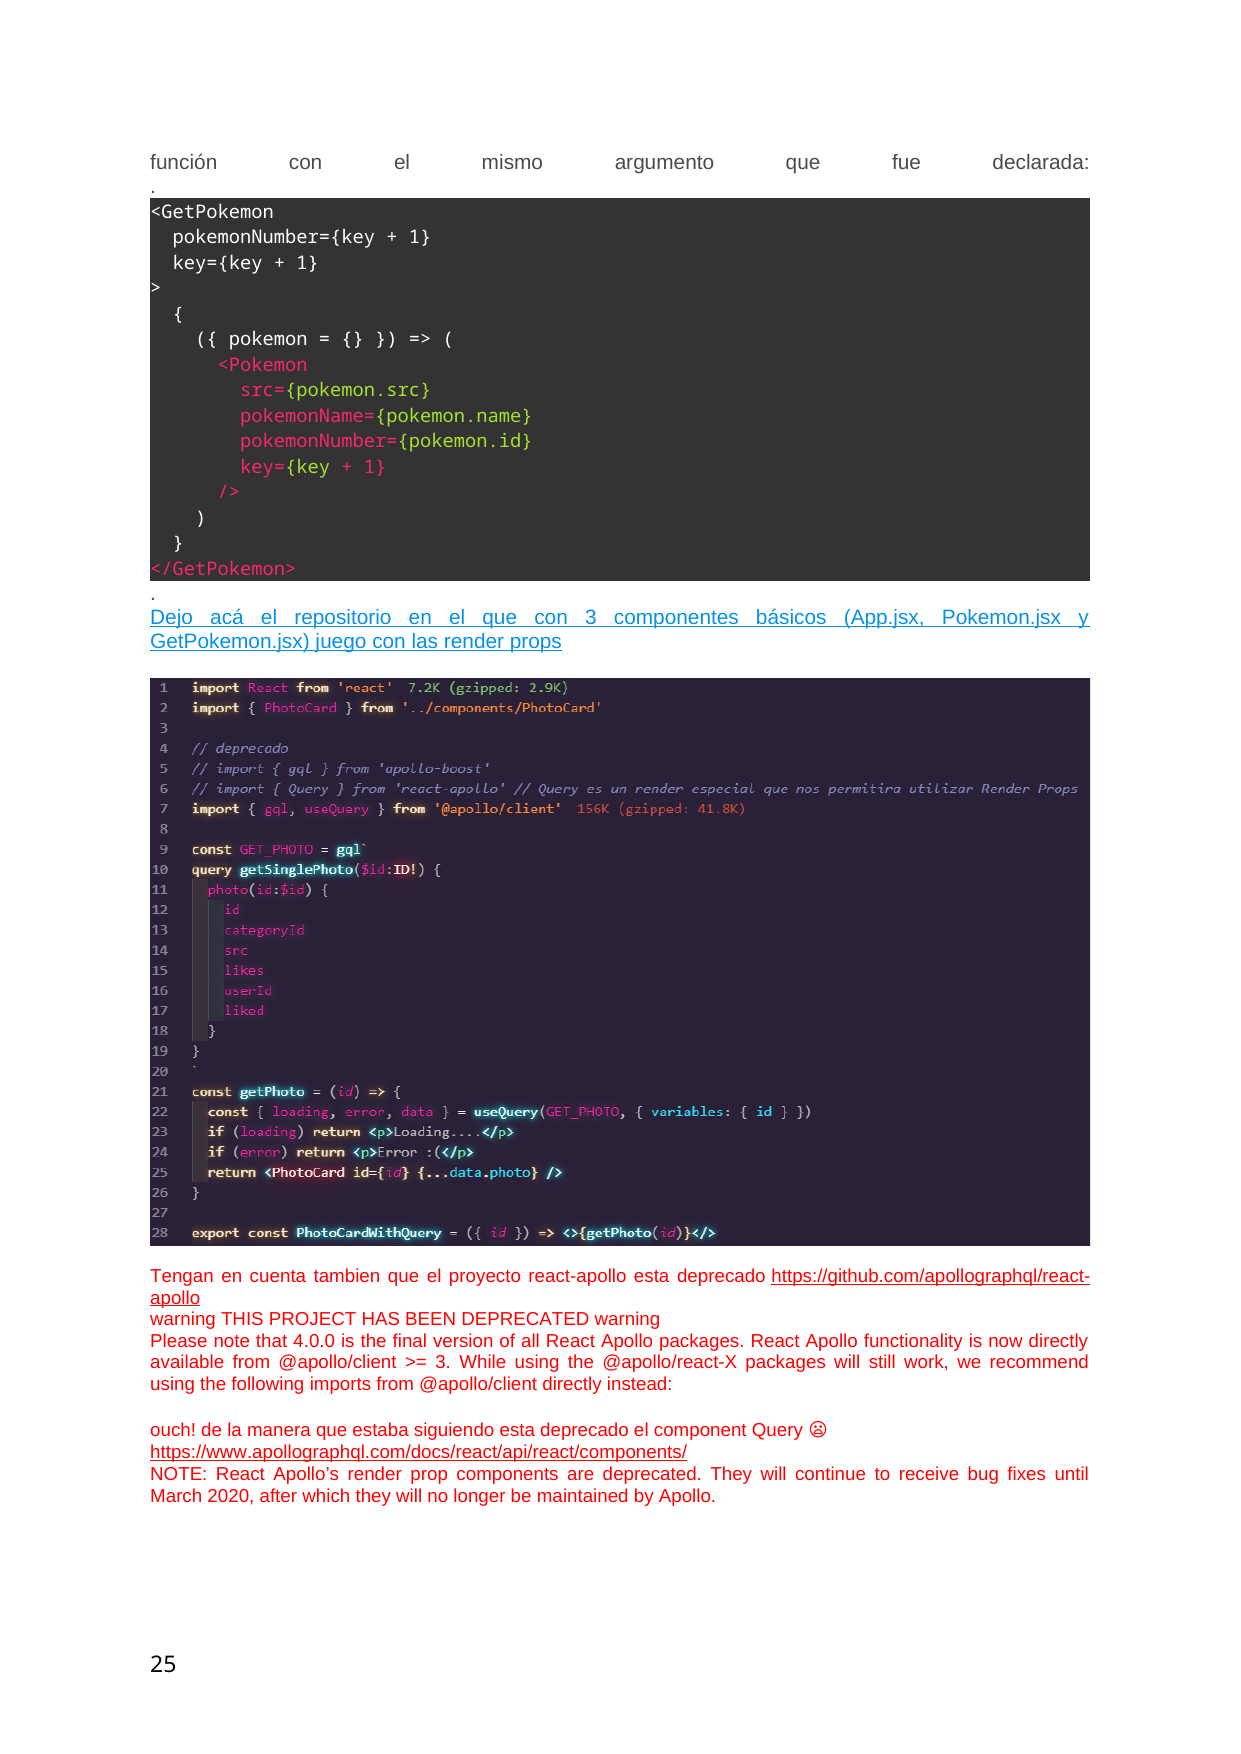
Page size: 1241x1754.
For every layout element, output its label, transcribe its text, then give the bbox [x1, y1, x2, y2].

text . Dejo acá el repositorio en el que con 3 componentes básicos (App.jsx, Pokemon.jsx y GetPokemon.jsx) juego con las render props [150, 581, 1090, 626]
text . Dejo acá el repositorio en el que con 3 componentes básicos (App.jsx, Pokemon.jsx y GetPokemon.jsx) juego con las render props [150, 627, 1090, 653]
text ) [150, 504, 1090, 530]
text } [150, 530, 1090, 555]
text { [150, 300, 1090, 326]
text ouch! de la manera que estaba siguiendo esta deprecado el component Query 😦 [150, 1416, 1090, 1441]
text pokemonName={pokemon.name} [150, 402, 1090, 428]
text key={key + 1} [150, 453, 1090, 479]
text > [150, 274, 1090, 300]
text <GetPokemon [150, 198, 1090, 223]
text warning THIS PROJECT HAS BEEN DEPRECATED warning [150, 1308, 1090, 1329]
text https://www.apollographql.com/docs/react/api/react/components/ [150, 1441, 1090, 1463]
text pokemonNumber={key + 1} [150, 223, 1090, 249]
text pokemonNumber={pokemon.id} [150, 428, 1090, 453]
picture [150, 678, 1091, 1246]
text <Pokemon [150, 351, 1090, 377]
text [150, 150, 1090, 198]
text NOTE: React Apollo’s render prop components are deprecated. They will continue to receive bug fixes until March 2020, after which they will no longer be maintained by Apollo. [150, 1463, 1090, 1506]
text ({ pokemon = {} }) => ( [150, 326, 1090, 351]
text key={key + 1} [150, 249, 1090, 274]
text </GetPokemon> [150, 555, 1090, 581]
text src={pokemon.src} [150, 377, 1090, 402]
text Please note that 4.0.0 is the final version of all React Apollo packages. React Apollo functionality is now directly available from @apollo/client >= 3. While using the @apollo/react-X packages will still work, we recommend using the following imports from @apollo/client directly instead: [150, 1329, 1090, 1394]
text /> [150, 479, 1090, 504]
text Tengan en cuenta tambien que el proyecto react-apollo esta deprecado https://github.com/apollographql/react-apollo [150, 1265, 1090, 1308]
